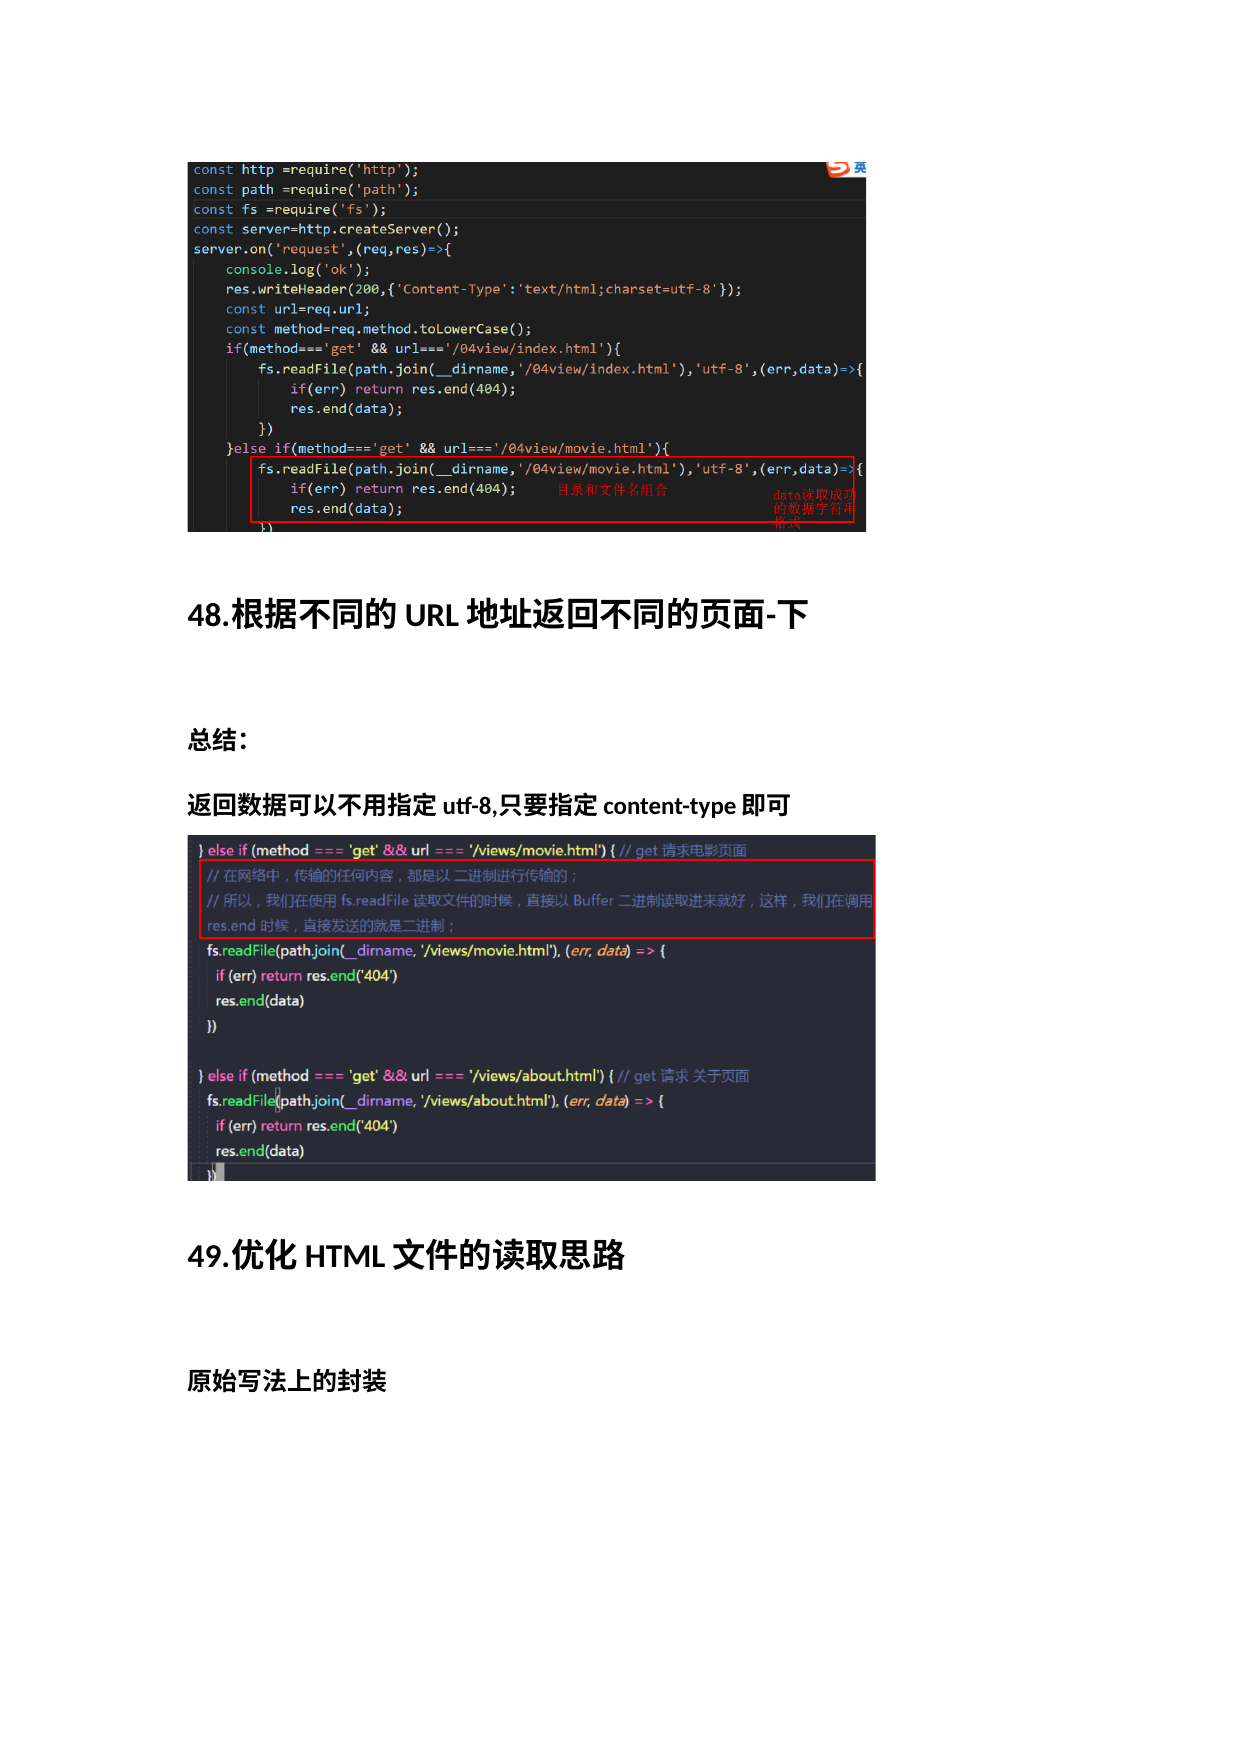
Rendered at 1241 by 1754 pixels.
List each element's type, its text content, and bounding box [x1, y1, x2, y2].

list 返回数据可以不用指定utf-8,只要指定content-type即可 [187, 771, 1053, 836]
list 原始写法上的封装 [187, 1347, 1053, 1412]
subtitle 优化HTML文件的读取思路 [187, 1220, 1053, 1285]
picture [187, 835, 876, 1181]
picture [187, 162, 867, 532]
subtitle 根据不同的URL地址返回不同的页面-下 [187, 579, 1053, 644]
list 总结： [187, 706, 1053, 771]
